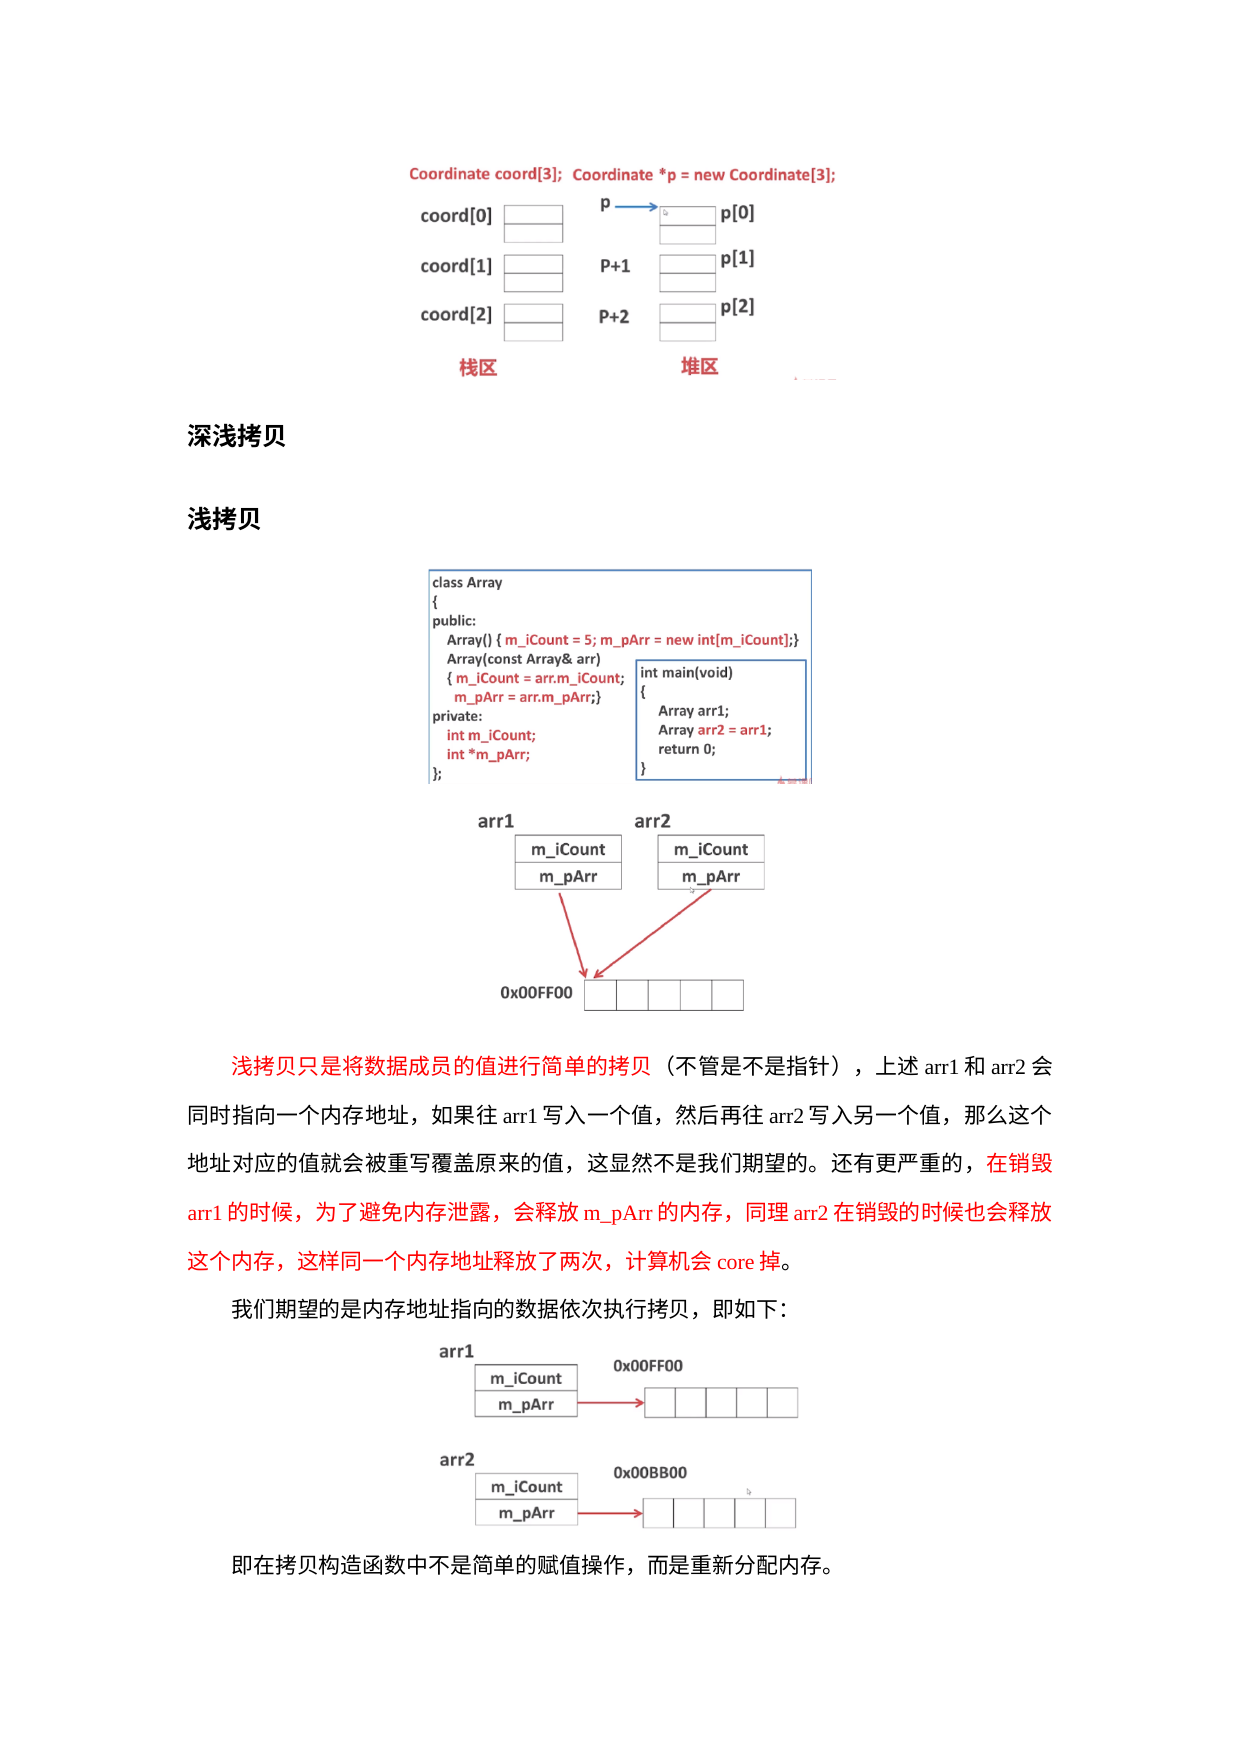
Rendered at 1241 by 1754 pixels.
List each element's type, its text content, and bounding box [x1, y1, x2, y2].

subtitle 浅拷贝 [187, 485, 1053, 550]
picture [470, 808, 770, 1018]
picture [428, 568, 812, 784]
picture [404, 162, 837, 380]
text 即在拷贝构造函数中不是简单的赋值操作，而是重新分配内存。 [187, 1548, 1053, 1580]
text 我们期望的是内存地址指向的数据依次执行拷贝，即如下： [187, 1292, 1053, 1324]
picture [430, 1340, 810, 1533]
subtitle 深浅拷贝 [187, 402, 1053, 467]
text 浅拷贝只是将数据成员的值进行简单的拷贝（不管是不是指针），上述arr1和arr2会同时指向一个内存地址，如果往arr1写入一个值，然后再往arr2写入另一个值，那么这个地址对应的值就会被重写覆盖原来的值，这显然不是我们期望的。还有更严重的，在销毁arr1的时候，为了避免内存泄露，会释放m_pArr的内存，同理arr2在销毁的时候也会释放这个内存，这样同一个内存地址释放了两次，计算机会core掉。 [187, 1048, 1053, 1276]
